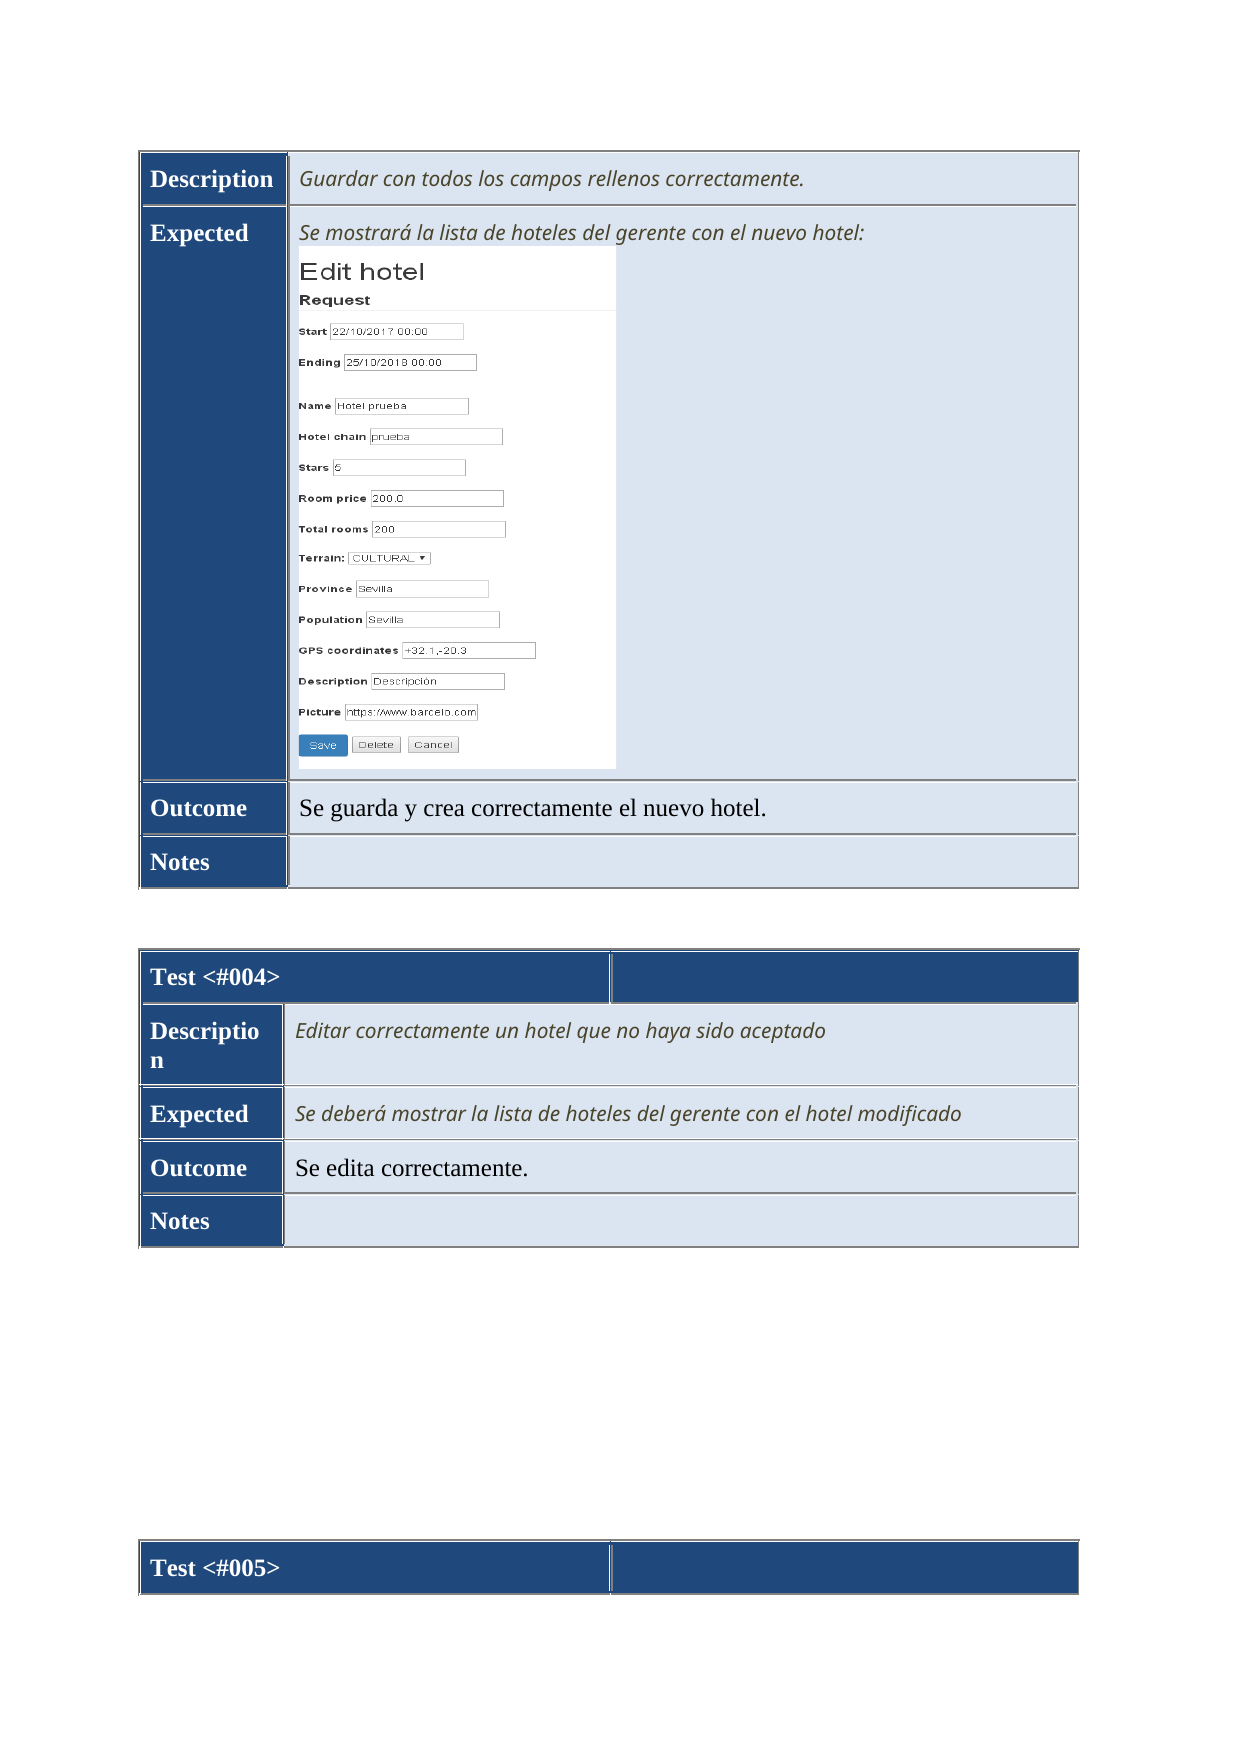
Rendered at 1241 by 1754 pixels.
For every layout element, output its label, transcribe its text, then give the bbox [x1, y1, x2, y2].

table_cell Description [141, 152, 288, 204]
table_cell [288, 833, 1078, 887]
table_cell Se guarda y crea correctamente el nuevo hotel. [290, 779, 1078, 833]
table_cell Notes [141, 1192, 284, 1246]
table_cell Se edita correctamente. [285, 1139, 1078, 1192]
picture [298, 246, 617, 769]
table_header [611, 952, 1078, 1002]
table_cell Expected [141, 204, 286, 779]
table_cell Se deberá mostrar la lista de hoteles del gerente con el hotel modificado [285, 1085, 1078, 1138]
table_cell Outcome [141, 779, 286, 833]
table_cell Se mostrará la lista de hoteles del gerente con el nuevo hotel: [290, 204, 1078, 779]
table_header [611, 1542, 1078, 1593]
table_cell Outcome [141, 1139, 282, 1192]
table_cell [284, 1192, 1078, 1246]
table_cell Guardar con todos los campos rellenos correctamente. [288, 153, 1078, 204]
table_cell Expected [141, 1085, 282, 1138]
table_cell Description [141, 1002, 282, 1084]
table_header Test <#005> [141, 1541, 611, 1593]
table_header Test <#004> [141, 950, 611, 1002]
table_cell Notes [141, 833, 288, 887]
table_cell Editar correctamente un hotel que no haya sido aceptado [285, 1002, 1078, 1084]
